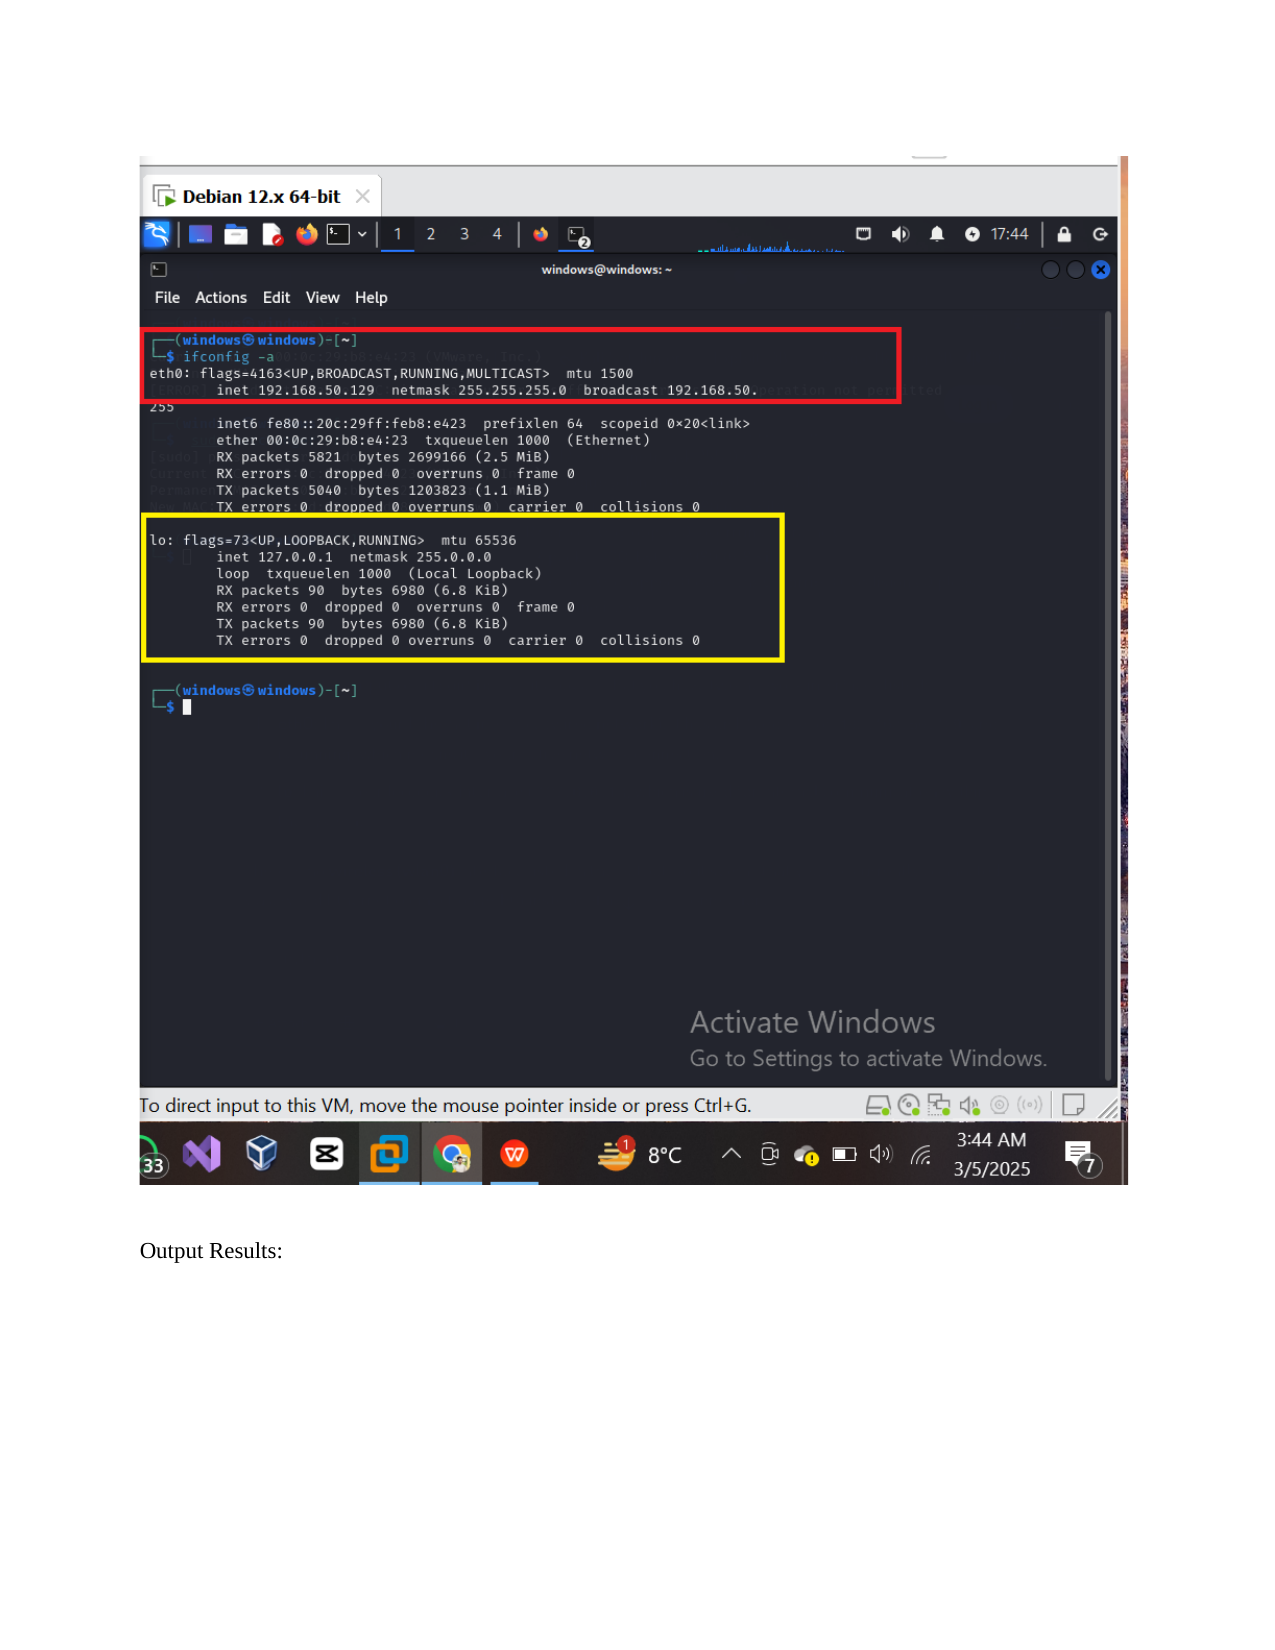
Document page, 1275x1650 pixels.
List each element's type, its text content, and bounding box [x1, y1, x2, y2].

picture [139, 156, 1129, 1185]
text Output Results: [139, 1237, 1137, 1263]
